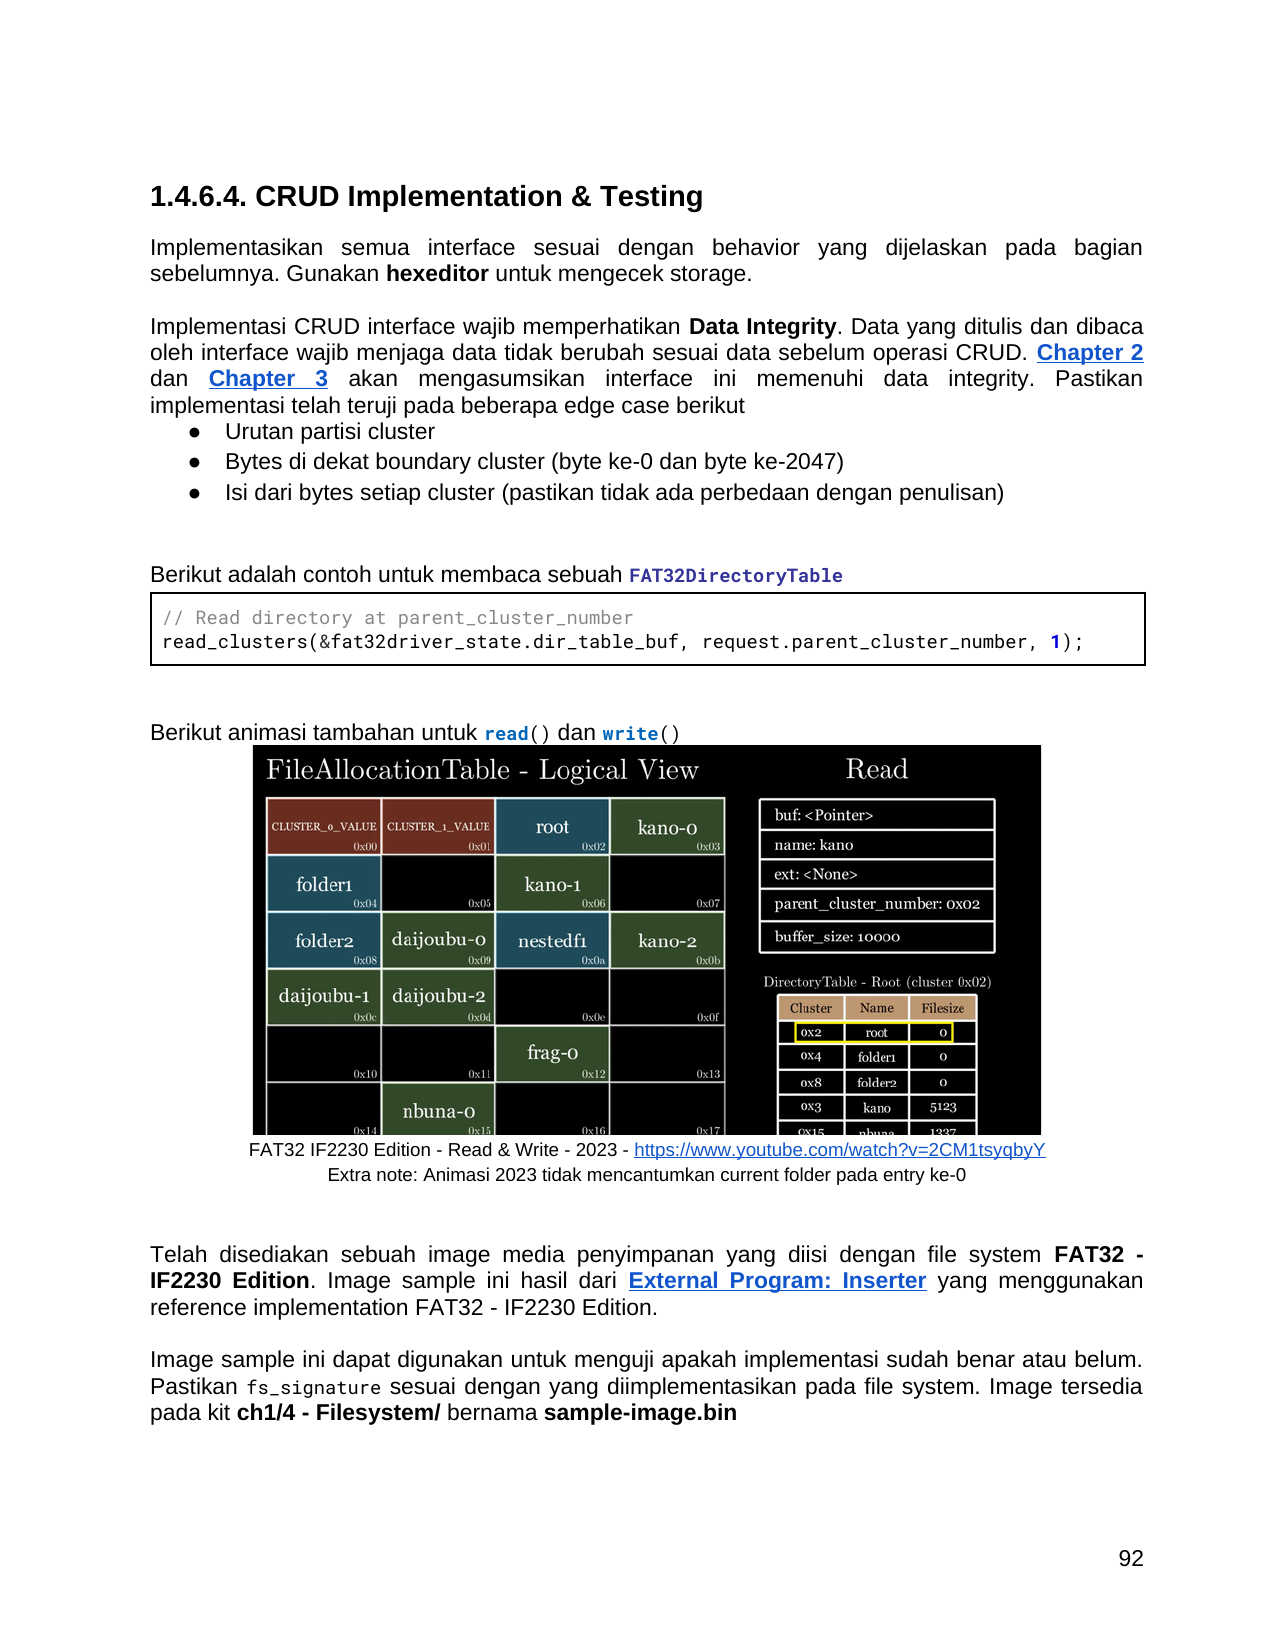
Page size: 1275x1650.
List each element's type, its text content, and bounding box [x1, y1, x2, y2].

text Berikut adalah contoh untuk membaca sebuah FAT32DirectoryTable [150, 561, 1144, 588]
table_header // Read directory at parent_cluster_number read_clusters(&fat32driver_state.dir_table_buf, request.parent_cluster_number, 1); [152, 594, 1144, 664]
text Image sample ini dapat digunakan untuk menguji apakah implementasi sudah benar atau belum. Pastikan fs_signature sesuai dengan yang diimplementasikan pada file system. Image tersedia pada kit ch1/4 - Filesystem/ bernama sample-image.bin [150, 1346, 1144, 1426]
text Implementasikan semua interface sesuai dengan behavior yang dijelaskan pada bagian sebelumnya. Gunakan hexeditor untuk mengecek storage. [150, 233, 1144, 286]
list Urutan partisi cluster [187, 418, 1144, 444]
text Extra note: Animasi 2023 tidak mencantumkan current folder pada entry ke-0 [150, 1163, 1144, 1185]
picture [252, 745, 1042, 1135]
list Isi dari bytes setiap cluster (pastikan tidak ada perbedaan dengan penulisan) [187, 478, 1144, 505]
text Implementasi CRUD interface wajib memperhatikan Data Integrity. Data yang ditulis dan dibaca oleh interface wajib menjaga data tidak berubah sesuai data sebelum operasi CRUD. Chapter 2 dan Chapter 3 akan mengasumsikan interface ini memenuhi data integrity. Pastikan implementasi telah teruji pada beberapa edge case berikut [150, 313, 1144, 418]
list Bytes di dekat boundary cluster (byte ke-0 dan byte ke-2047) [187, 448, 1144, 474]
text FAT32 IF2230 Edition - Read & Write - 2023 - https://www.youtube.com/watch?v=2CM1tsyqbyY [150, 1139, 1144, 1160]
text Telah disediakan sebuah image media penyimpanan yang diisi dengan file system FAT32 - IF2230 Edition. Image sample ini hasil dari External Program: Inserter yang menggunakan reference implementation FAT32 - IF2230 Edition. [150, 1241, 1144, 1320]
text Berikut animasi tambahan untuk read() dan write() [150, 719, 1144, 746]
subtitle 1.4.6.4. CRUD Implementation & Testing [150, 179, 1144, 213]
